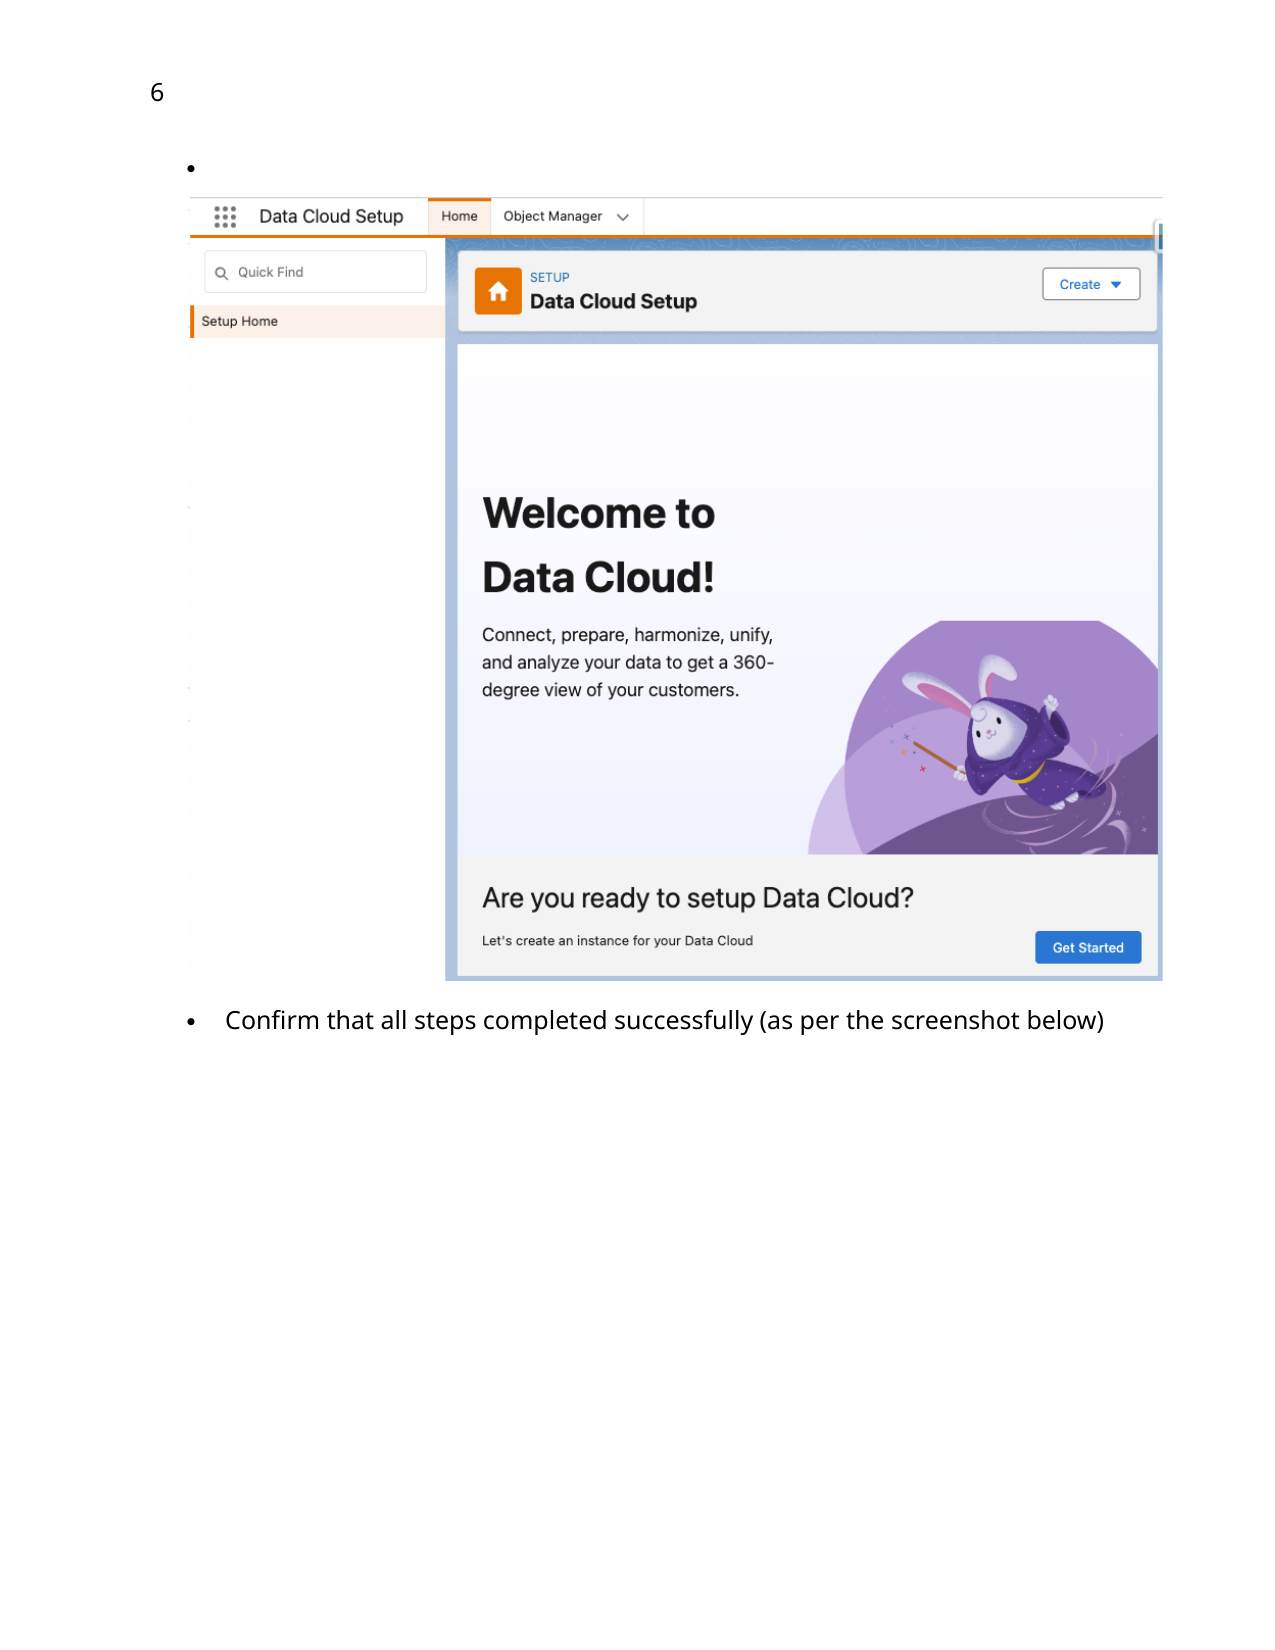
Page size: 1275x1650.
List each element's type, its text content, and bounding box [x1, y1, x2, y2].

picture [187, 189, 1163, 981]
list Confirm that all steps completed successfully (as per the screenshot below) [187, 1003, 1125, 1037]
